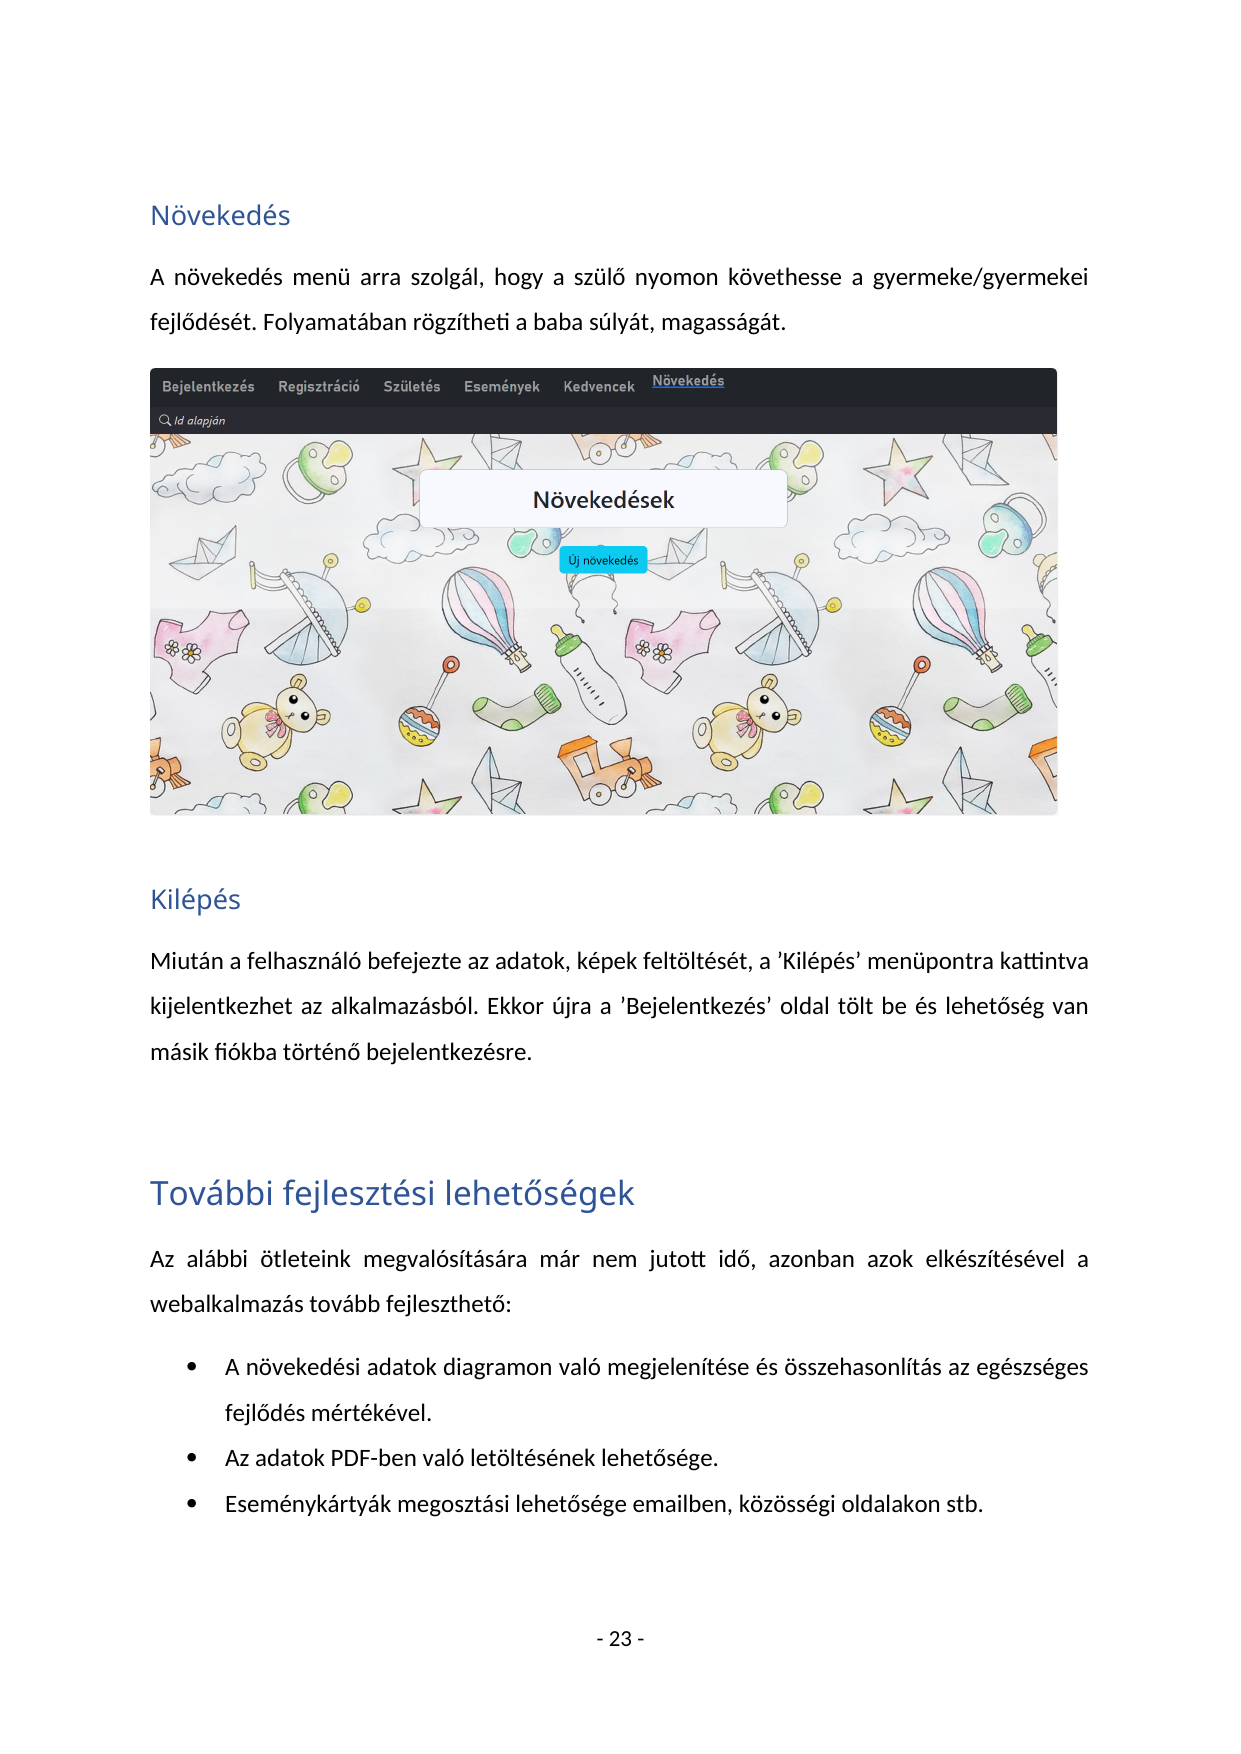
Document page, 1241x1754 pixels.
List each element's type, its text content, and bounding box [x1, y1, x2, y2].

subtitle Kilépés [150, 880, 1090, 917]
text Miután a felhasználó befejezte az adatok, képek feltöltését, a ’Kilépés’ menüpontra kattintva kijelentkezhet az alkalmazásból. Ekkor újra a ’Bejelentkezés’ oldal tölt be és lehetőség van másik fiókba történő bejelentkezésre. [150, 945, 1090, 1067]
text Az alábbi ötleteink megvalósítására már nem jutott idő, azonban azok elkészítésével a webalkalmazás tovább fejleszthető: [150, 1243, 1090, 1319]
list Az adatok PDF-ben való letöltésének lehetősége. [187, 1442, 1090, 1473]
picture [150, 368, 1059, 816]
subtitle Növekedés [150, 196, 1090, 233]
text A növekedés menü arra szolgál, hogy a szülő nyomon követhesse a gyermeke/gyermekei fejlődését. Folyamatában rögzítheti a baba súlyát, magasságát. [150, 261, 1090, 337]
list Eseménykártyák megosztási lehetősége emailben, közösségi oldalakon stb. [187, 1488, 1090, 1519]
subtitle További fejlesztési lehetőségek [150, 1169, 1090, 1215]
list A növekedési adatok diagramon való megjelenítése és összehasonlítás az egészséges fejlődés mértékével. [187, 1351, 1090, 1427]
